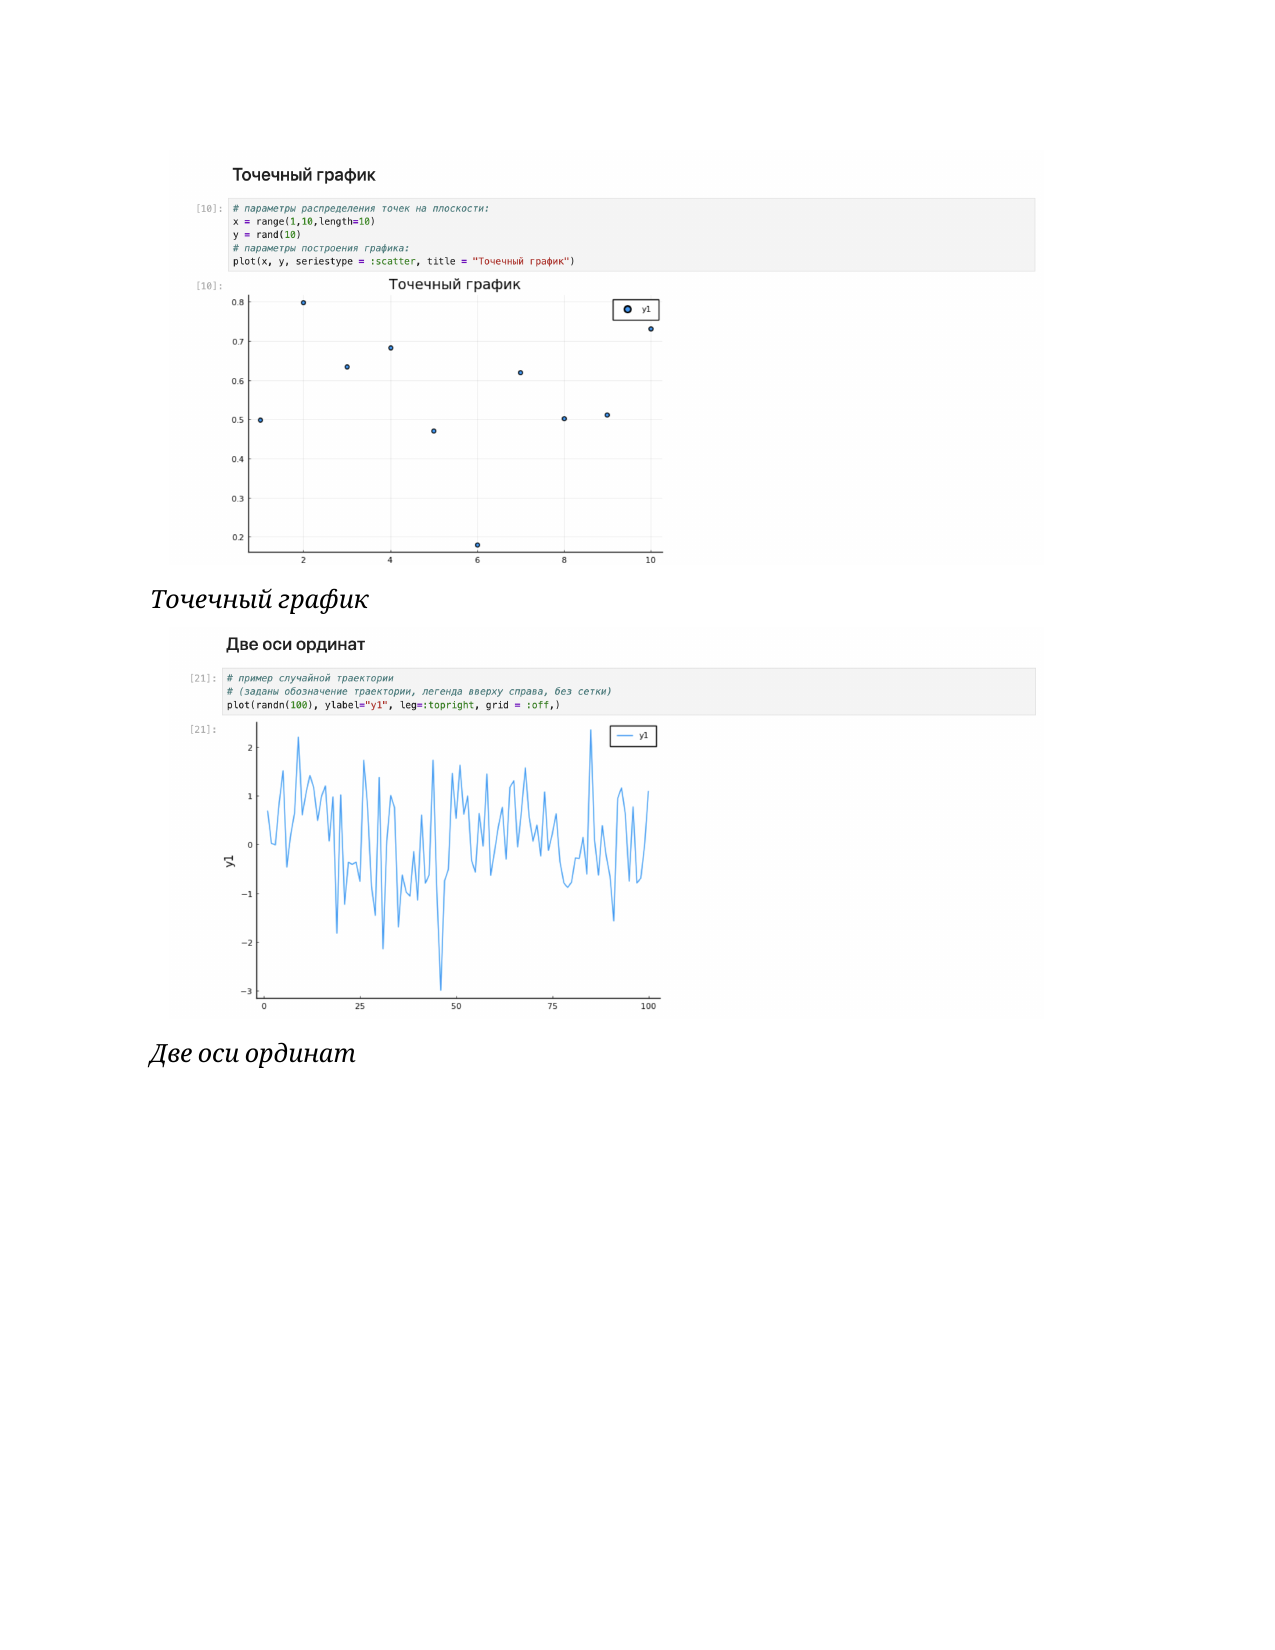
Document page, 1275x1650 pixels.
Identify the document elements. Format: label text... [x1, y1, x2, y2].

picture [168, 627, 1044, 1019]
picture [168, 150, 1044, 565]
text Две оси ординат [150, 1040, 1125, 1068]
text Точечный график [150, 586, 1125, 614]
